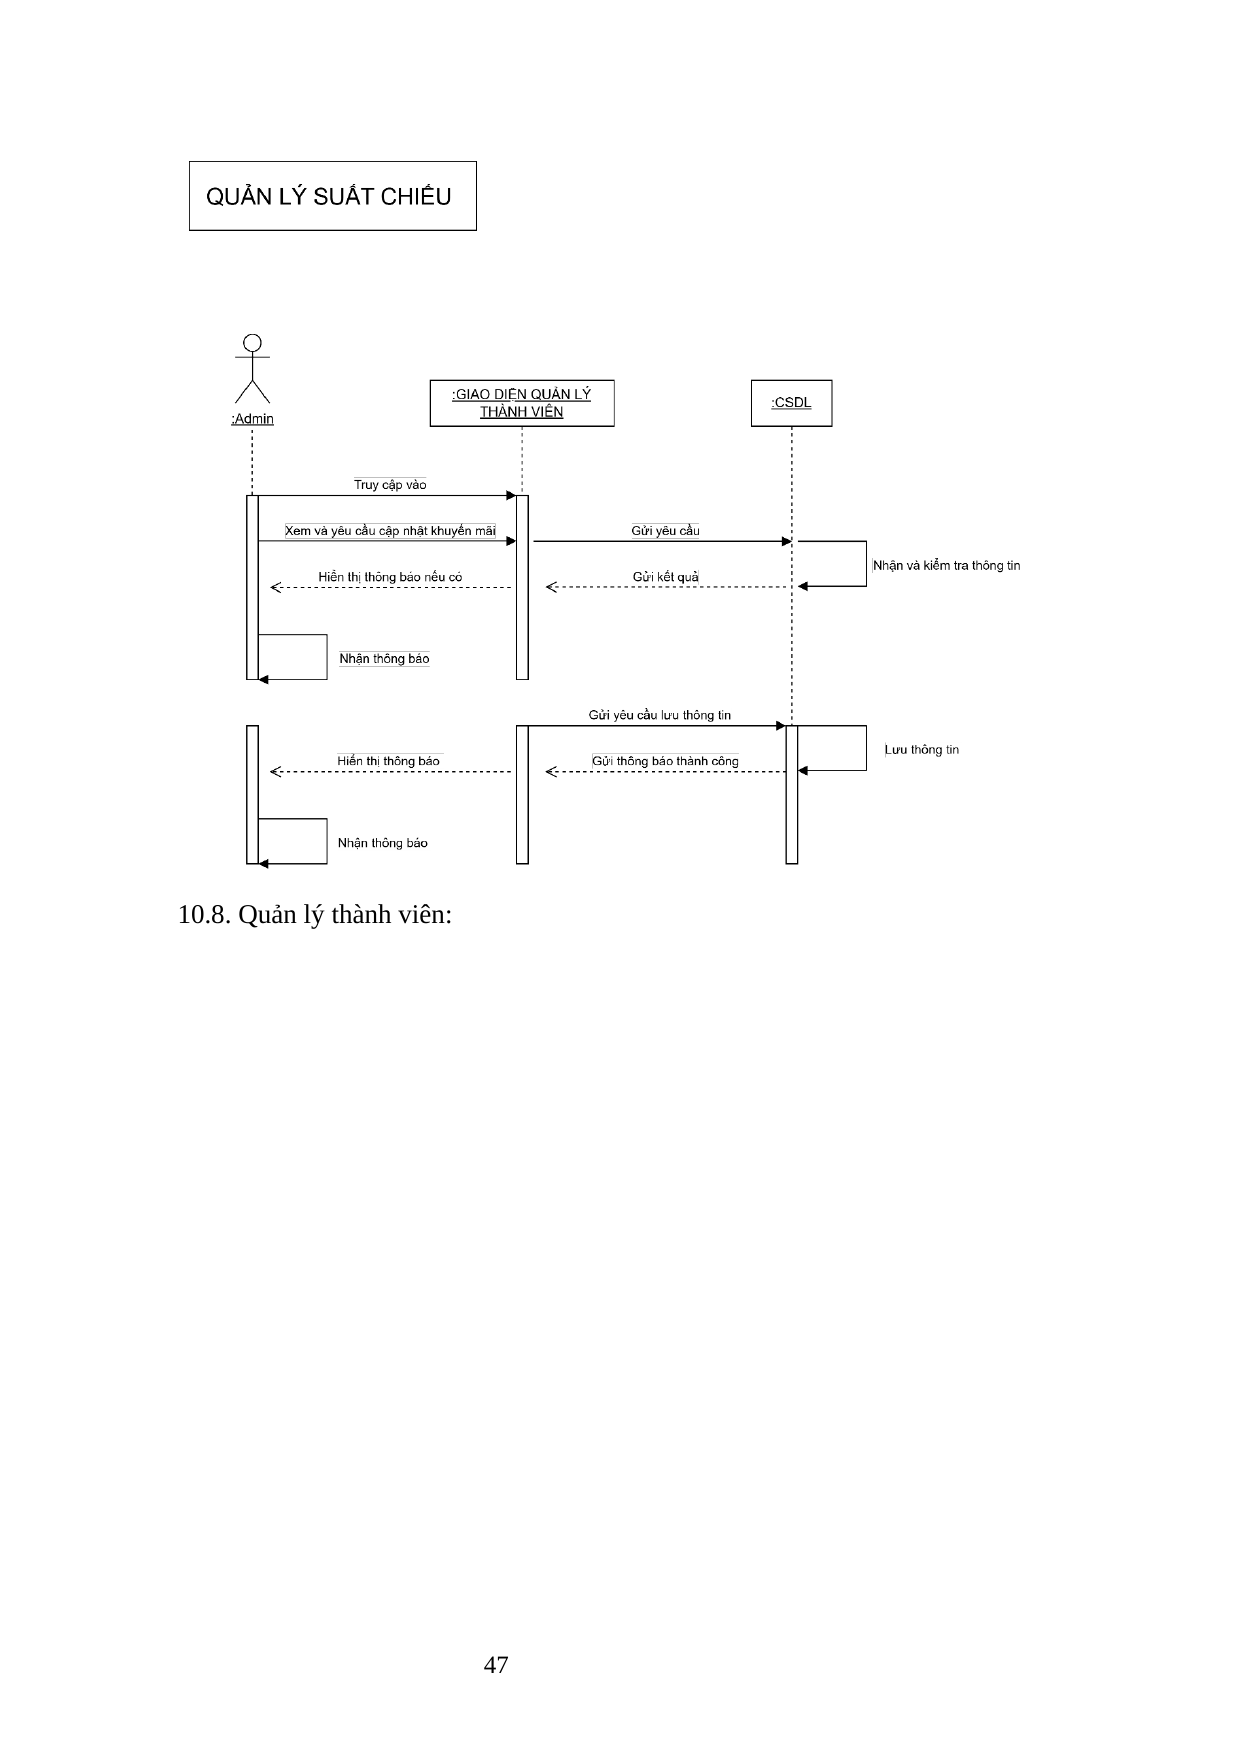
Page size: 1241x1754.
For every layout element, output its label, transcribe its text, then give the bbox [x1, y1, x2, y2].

text 10.8. Quản lý thành viên: [177, 898, 1090, 929]
picture [177, 150, 1032, 886]
